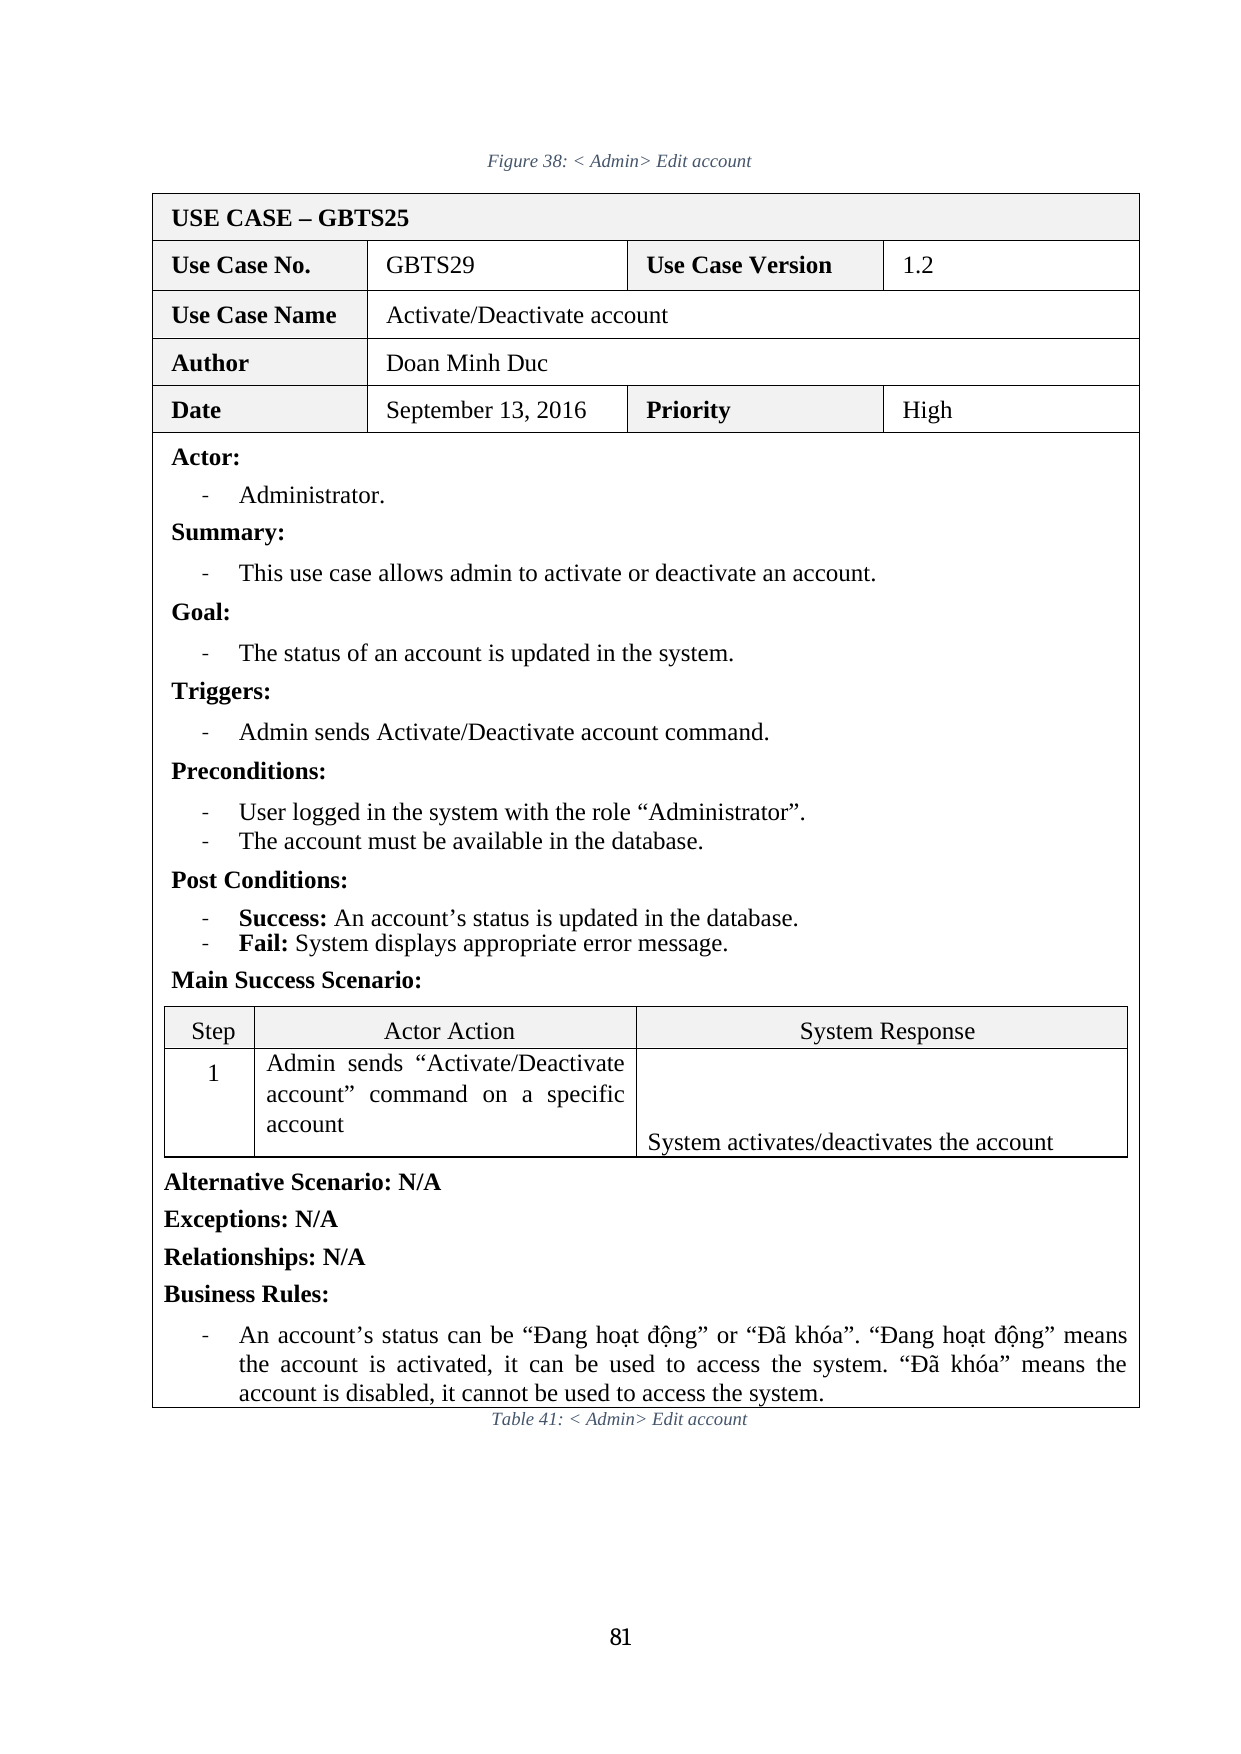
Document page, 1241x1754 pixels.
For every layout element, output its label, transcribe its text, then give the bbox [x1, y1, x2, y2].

table_cell Priority [628, 386, 883, 432]
table_cell Date [153, 386, 367, 432]
table_cell Activate/Deactivate account [368, 291, 1139, 337]
table_cell Use Case No. [153, 241, 367, 290]
table_cell Doan Minh Duc [368, 339, 1139, 385]
table_cell High [884, 386, 1139, 432]
table_cell Actor: Administrator. Summary: This use case allows admin to activate or deactivate an account. Goal: The status of an account is updated in the system. Triggers: Admin sends Activate/Deactivate account command. Preconditions: User logged in the system with the role “Administrator”. The account must be available in the database. Post Conditions: Success: An account’s status is updated in the database. Fail: System displays appropriate error message. Main Success Scenario: Alternative Scenario: N/A Exceptions: N/A Relationships: N/A Business Rules: An account’s status can be “Đang hoạt động” or “Đã khóa”. “Đang hoạt động” means the account is activated, it can be used to access the system. “Đã khóa” means the account is disabled, it cannot be used to access the system. [153, 433, 1139, 1407]
table_cell Use Case Name [153, 291, 367, 337]
table_cell Use Case Version [628, 241, 883, 290]
table_header USE CASE – GBTS25 [153, 194, 1139, 240]
table_cell Author [153, 339, 367, 385]
table_cell September 13, 2016 [368, 386, 627, 432]
table_cell GBTS29 [368, 241, 627, 290]
table_cell 1.2 [884, 241, 1139, 290]
